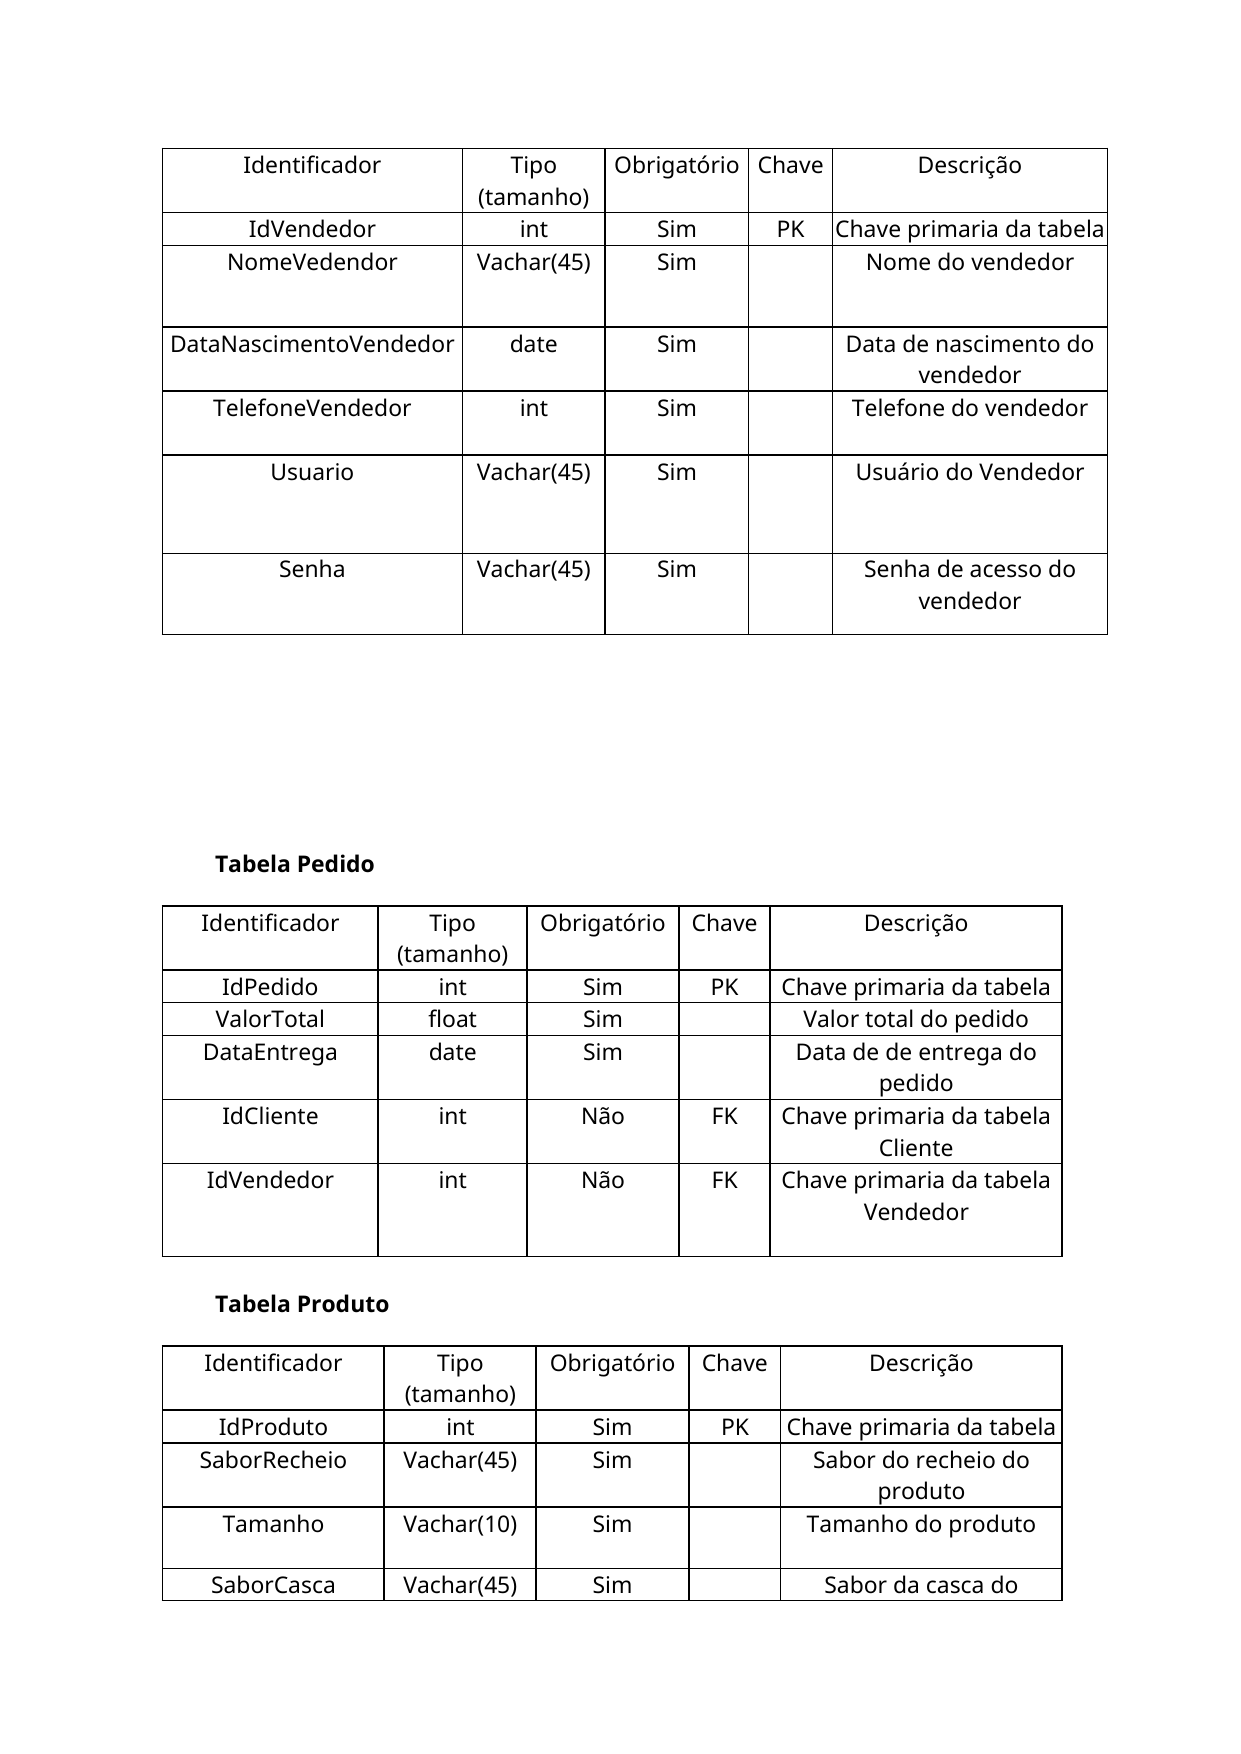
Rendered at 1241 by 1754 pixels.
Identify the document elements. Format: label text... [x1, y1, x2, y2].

table_cell Data de de entrega do pedido [771, 1036, 1061, 1099]
table_cell [680, 1036, 769, 1099]
table_cell SaborCasca [163, 1569, 383, 1600]
table_cell Chave primaria da tabela Cliente [771, 1100, 1061, 1163]
table_cell PK [749, 213, 832, 244]
table_cell Senha de acesso do vendedor [833, 554, 1107, 633]
table_cell Sim [606, 392, 748, 423]
table_cell Data de nascimento do vendedor [833, 328, 1107, 390]
table_cell Vachar(45) [385, 1444, 535, 1506]
table_cell [463, 423, 604, 454]
table_header Chave [690, 1347, 780, 1409]
table_cell Vachar(45) [463, 246, 604, 326]
table_cell [690, 1569, 780, 1600]
table_cell [749, 328, 832, 390]
table_cell Usuário do Vendedor [833, 456, 1107, 552]
table_cell [606, 423, 748, 454]
table_cell Sim [537, 1444, 688, 1506]
table_cell Chave primaria da tabela [771, 971, 1061, 1002]
table_cell [749, 392, 832, 423]
table_header Descrição [781, 1347, 1061, 1409]
table_cell Sim [606, 246, 748, 326]
table_cell Sim [606, 213, 748, 244]
table_cell Sim [537, 1411, 688, 1442]
table_cell IdProduto [163, 1411, 383, 1442]
table_cell PK [690, 1411, 780, 1442]
table_header Obrigatório [537, 1347, 688, 1409]
table_cell Vachar(10) [385, 1508, 535, 1568]
table_cell Nome do vendedor [833, 246, 1107, 326]
table_cell Sim [537, 1508, 688, 1568]
table_cell Vachar(45) [463, 554, 604, 633]
table_header Obrigatório [606, 149, 748, 212]
table_cell date [463, 328, 604, 390]
table_cell [690, 1444, 780, 1506]
table_cell Vachar(45) [385, 1569, 535, 1600]
table_cell SaborRecheio [163, 1444, 383, 1506]
table_cell Chave primaria da tabela Vendedor [771, 1164, 1061, 1256]
table_cell PK [680, 971, 769, 1002]
table_cell Vachar(45) [463, 456, 604, 552]
table_header Identificador [163, 1347, 383, 1409]
table_header Tipo (tamanho) [379, 907, 526, 969]
table_header Identificador [163, 149, 462, 212]
table_header Chave [680, 907, 769, 969]
table_cell Sim [606, 456, 748, 552]
table_cell NomeVedendor [163, 246, 462, 326]
table_cell DataNascimentoVendedor [163, 328, 462, 390]
table_cell [749, 423, 832, 454]
table_header Tipo (tamanho) [385, 1347, 535, 1409]
table_cell IdPedido [163, 971, 377, 1002]
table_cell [781, 1569, 1061, 1600]
table_cell [680, 1003, 769, 1034]
table_header Descrição [771, 907, 1061, 969]
table_cell IdVendedor [163, 213, 462, 244]
table_cell FK [680, 1100, 769, 1163]
table_cell Sabor do recheio do produto [781, 1444, 1061, 1506]
table_cell IdCliente [163, 1100, 377, 1163]
table_header Tipo (tamanho) [463, 149, 604, 212]
table_cell IdVendedor [163, 1164, 377, 1256]
table_cell Tamanho do produto [781, 1508, 1061, 1568]
table_header Chave [749, 149, 832, 212]
table_cell int [379, 1164, 526, 1256]
table_cell Senha [163, 554, 462, 633]
table_cell Valor total do pedido [771, 1003, 1061, 1034]
table_cell Chave primaria da tabela [833, 213, 1107, 244]
table_cell Não [528, 1100, 678, 1163]
table_cell Sim [537, 1569, 688, 1600]
table_cell Sim [528, 971, 678, 1002]
table_cell Usuario [163, 456, 462, 552]
table_cell int [463, 213, 604, 244]
table_cell int [385, 1411, 535, 1442]
table_cell Sim [606, 328, 748, 390]
table_cell Não [528, 1164, 678, 1256]
table_cell [749, 554, 832, 633]
table_cell TelefoneVendedor [163, 392, 462, 423]
table_header Obrigatório [528, 907, 678, 969]
table_cell DataEntrega [163, 1036, 377, 1099]
table_cell [833, 423, 1107, 454]
table_cell Chave primaria da tabela [781, 1411, 1061, 1442]
table_cell date [379, 1036, 526, 1099]
text Tabela Produto [215, 1288, 1063, 1319]
table_cell int [463, 392, 604, 423]
table_cell Telefone do vendedor [833, 392, 1107, 423]
table_cell [163, 423, 462, 454]
table_cell FK [680, 1164, 769, 1256]
table_cell Sim [528, 1003, 678, 1034]
table_cell [749, 246, 832, 326]
table_cell int [379, 971, 526, 1002]
table_cell ValorTotal [163, 1003, 377, 1034]
text Tabela Pedido [215, 848, 1063, 879]
table_cell Tamanho [163, 1508, 383, 1568]
table_cell float [379, 1003, 526, 1034]
table_cell int [379, 1100, 526, 1163]
table_cell [749, 456, 832, 552]
table_cell Sim [606, 554, 748, 633]
table_header Descrição [833, 149, 1107, 212]
table_header Identificador [163, 907, 377, 969]
table_cell Sim [528, 1036, 678, 1099]
table_cell [690, 1508, 780, 1568]
